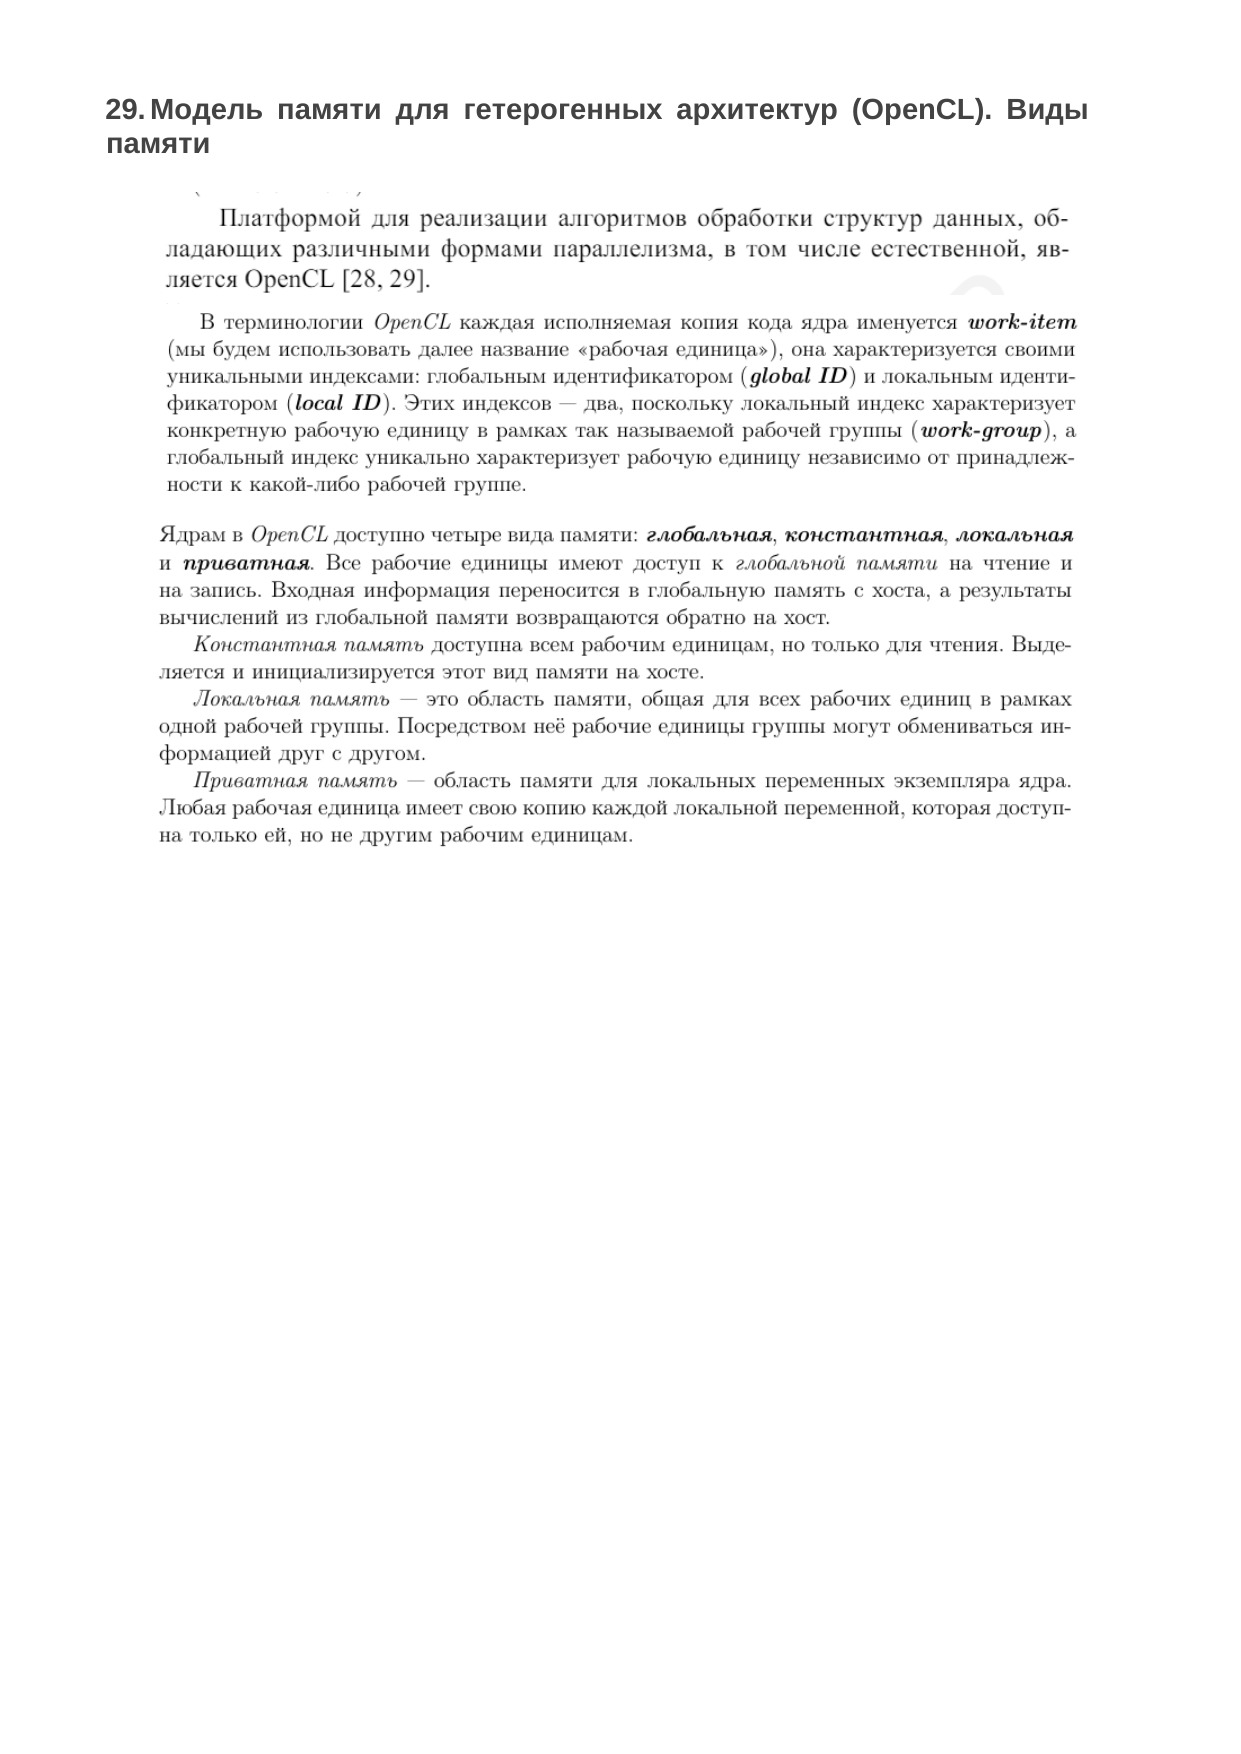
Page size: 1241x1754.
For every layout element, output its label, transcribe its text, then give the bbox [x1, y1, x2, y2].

picture [150, 192, 1091, 295]
subtitle Модель памяти для гетерогенных архитектур (OpenCL). Виды памяти [105, 92, 1090, 159]
picture [150, 521, 1091, 853]
picture [150, 303, 1091, 518]
